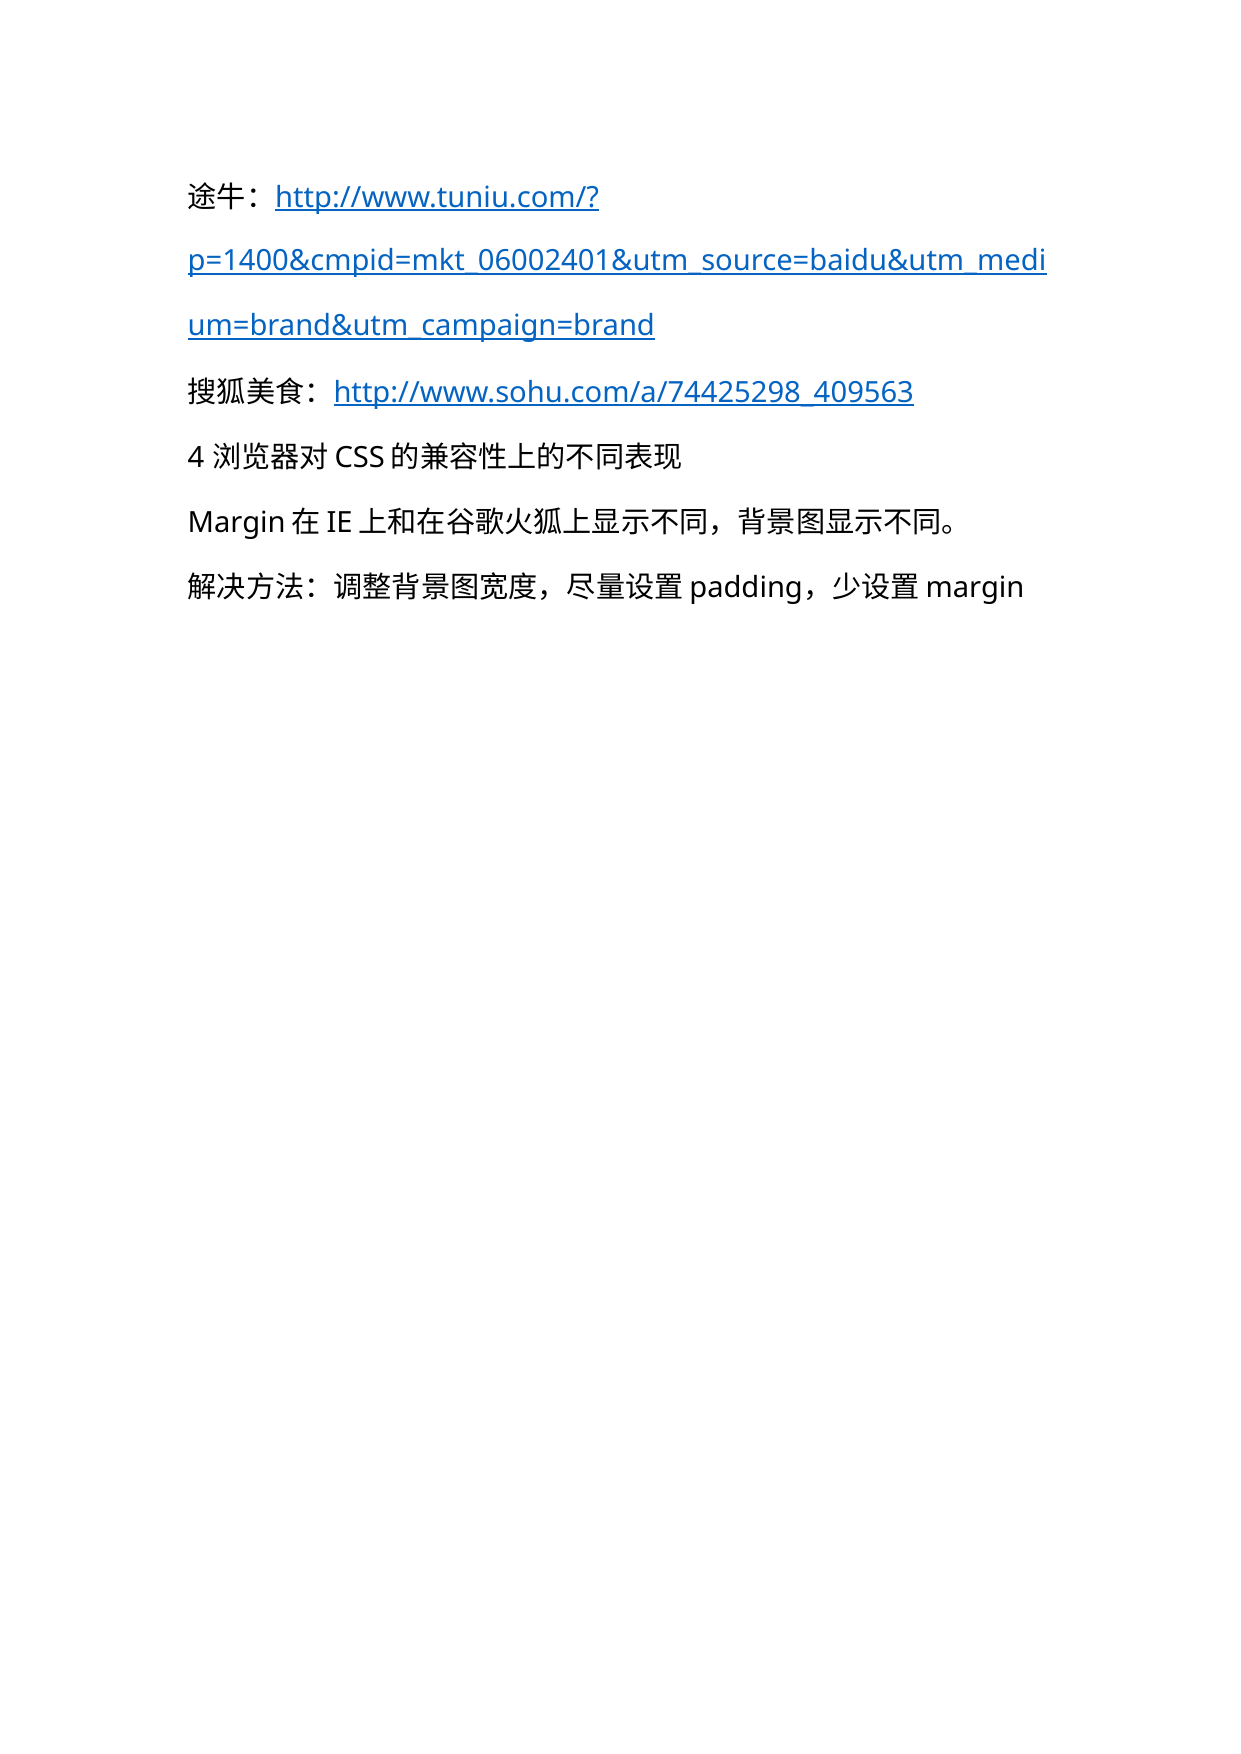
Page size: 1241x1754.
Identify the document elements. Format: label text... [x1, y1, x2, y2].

text 途牛：http://www.tuniu.com/?p=1400&cmpid=mkt_06002401&utm_source=baidu&utm_medium=brand&utm_campaign=brand [187, 162, 1053, 357]
text Margin在IE上和在谷歌火狐上显示不同，背景图显示不同。 [187, 487, 1053, 552]
text 解决方法：调整背景图宽度，尽量设置padding，少设置margin [187, 552, 1053, 617]
text 4 浏览器对CSS的兼容性上的不同表现 [187, 422, 1053, 487]
text 搜狐美食：http://www.sohu.com/a/74425298_409563 [187, 357, 1053, 422]
